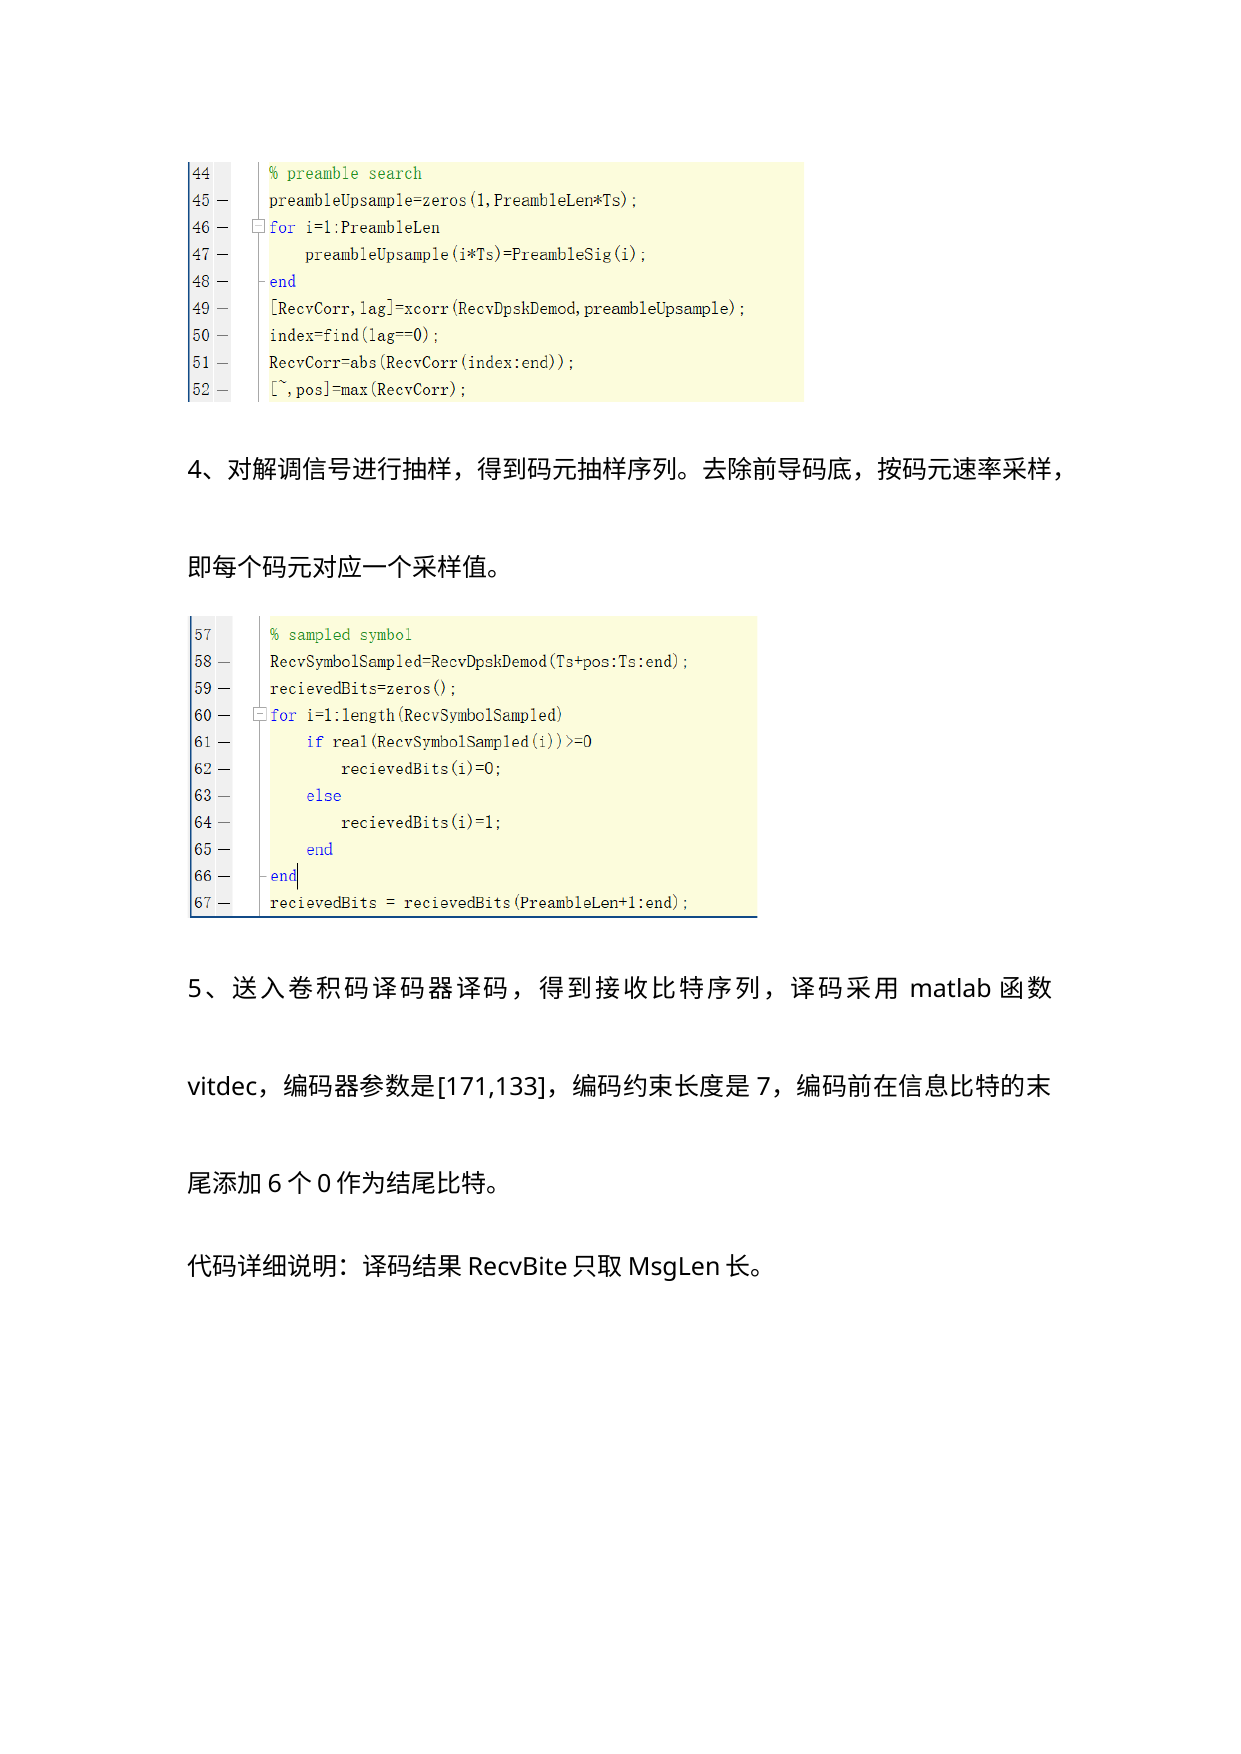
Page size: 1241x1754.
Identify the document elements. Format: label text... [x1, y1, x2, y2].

picture [187, 162, 805, 402]
text 5、送入卷积码译码器译码，得到接收比特序列，译码采用matlab函数vitdec，编码器参数是[171,133]，编码约束长度是7，编码前在信息比特的末尾添加6个0作为结尾比特。 [187, 954, 1053, 1214]
picture [187, 616, 758, 918]
text 代码详细说明：译码结果RecvBite只取MsgLen长。 [187, 1232, 1053, 1297]
text 4、对解调信号进行抽样，得到码元抽样序列。去除前导码底，按码元速率采样，即每个码元对应一个采样值。 [187, 435, 1053, 598]
